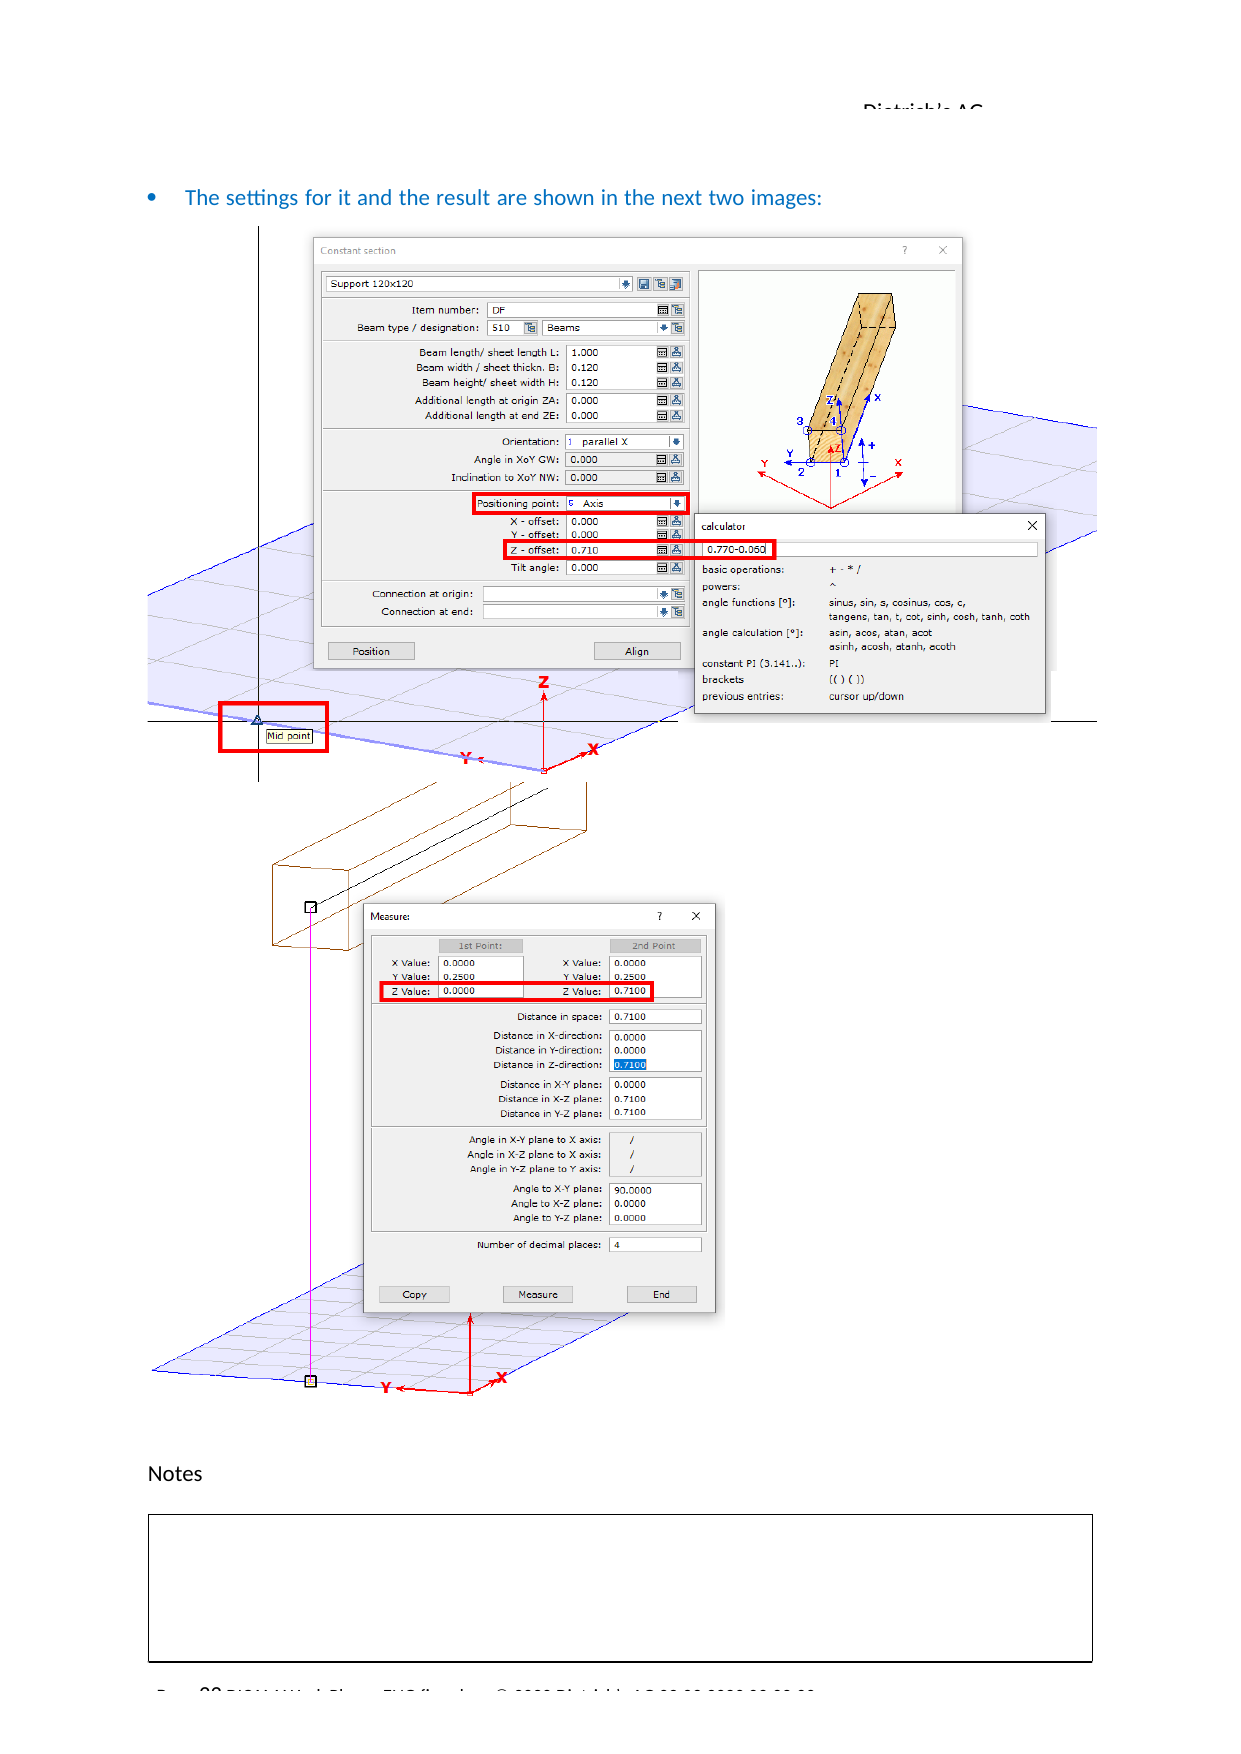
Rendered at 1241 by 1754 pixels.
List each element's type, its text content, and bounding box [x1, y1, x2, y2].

picture [147, 226, 1097, 1396]
list The settings for it and the result are shown in the next two images: [148, 183, 1163, 212]
text Notes [148, 1459, 1163, 1488]
